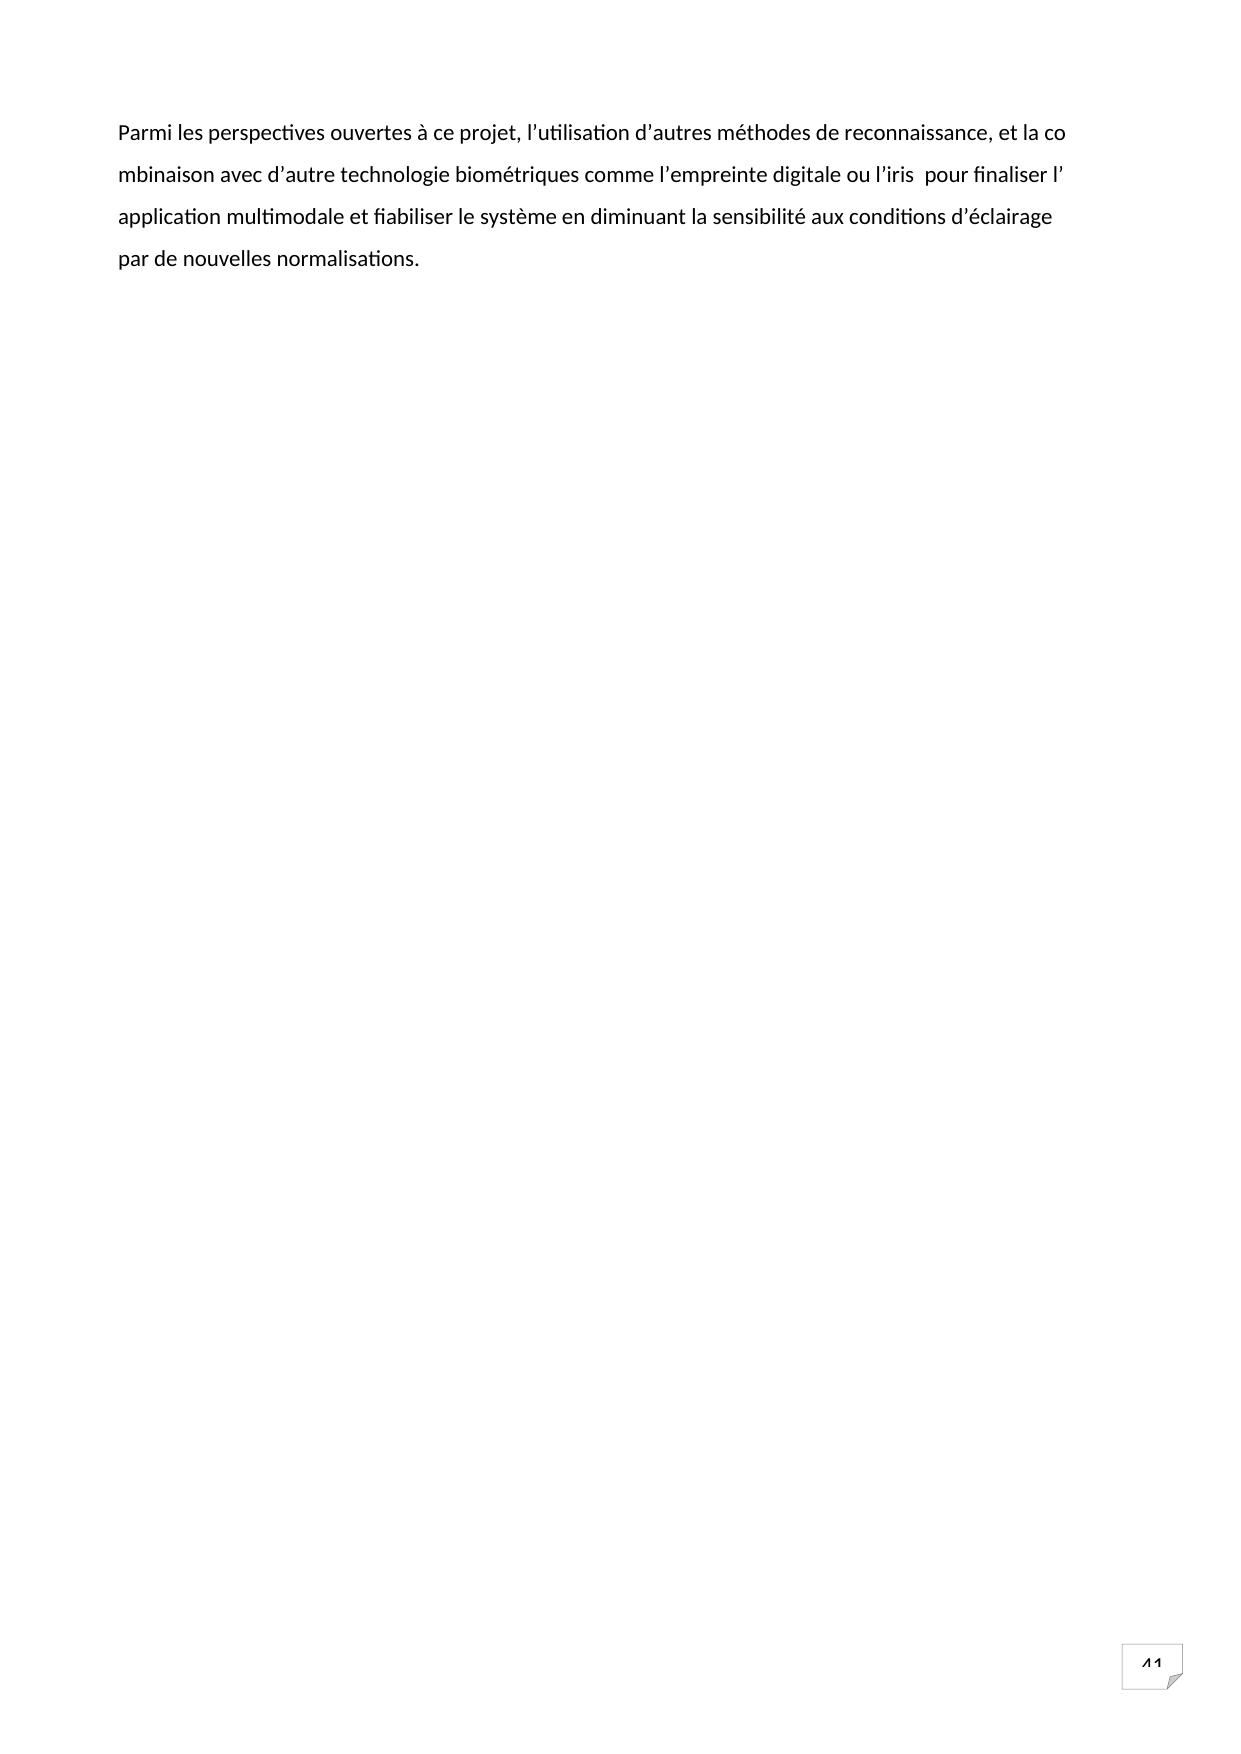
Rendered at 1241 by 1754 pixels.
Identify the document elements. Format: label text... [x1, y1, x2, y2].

text Parmi les perspectives ouvertes à ce projet, l’utilisation d’autres méthodes de reconnaissance, et la combinaison avec d’autre technologie biométriques comme l’empreinte digitale ou l’iris pour finaliser l’application multimodale et fiabiliser le système en diminuant la sensibilité aux conditions d’éclairage par de nouvelles normalisations. [118, 118, 1070, 272]
